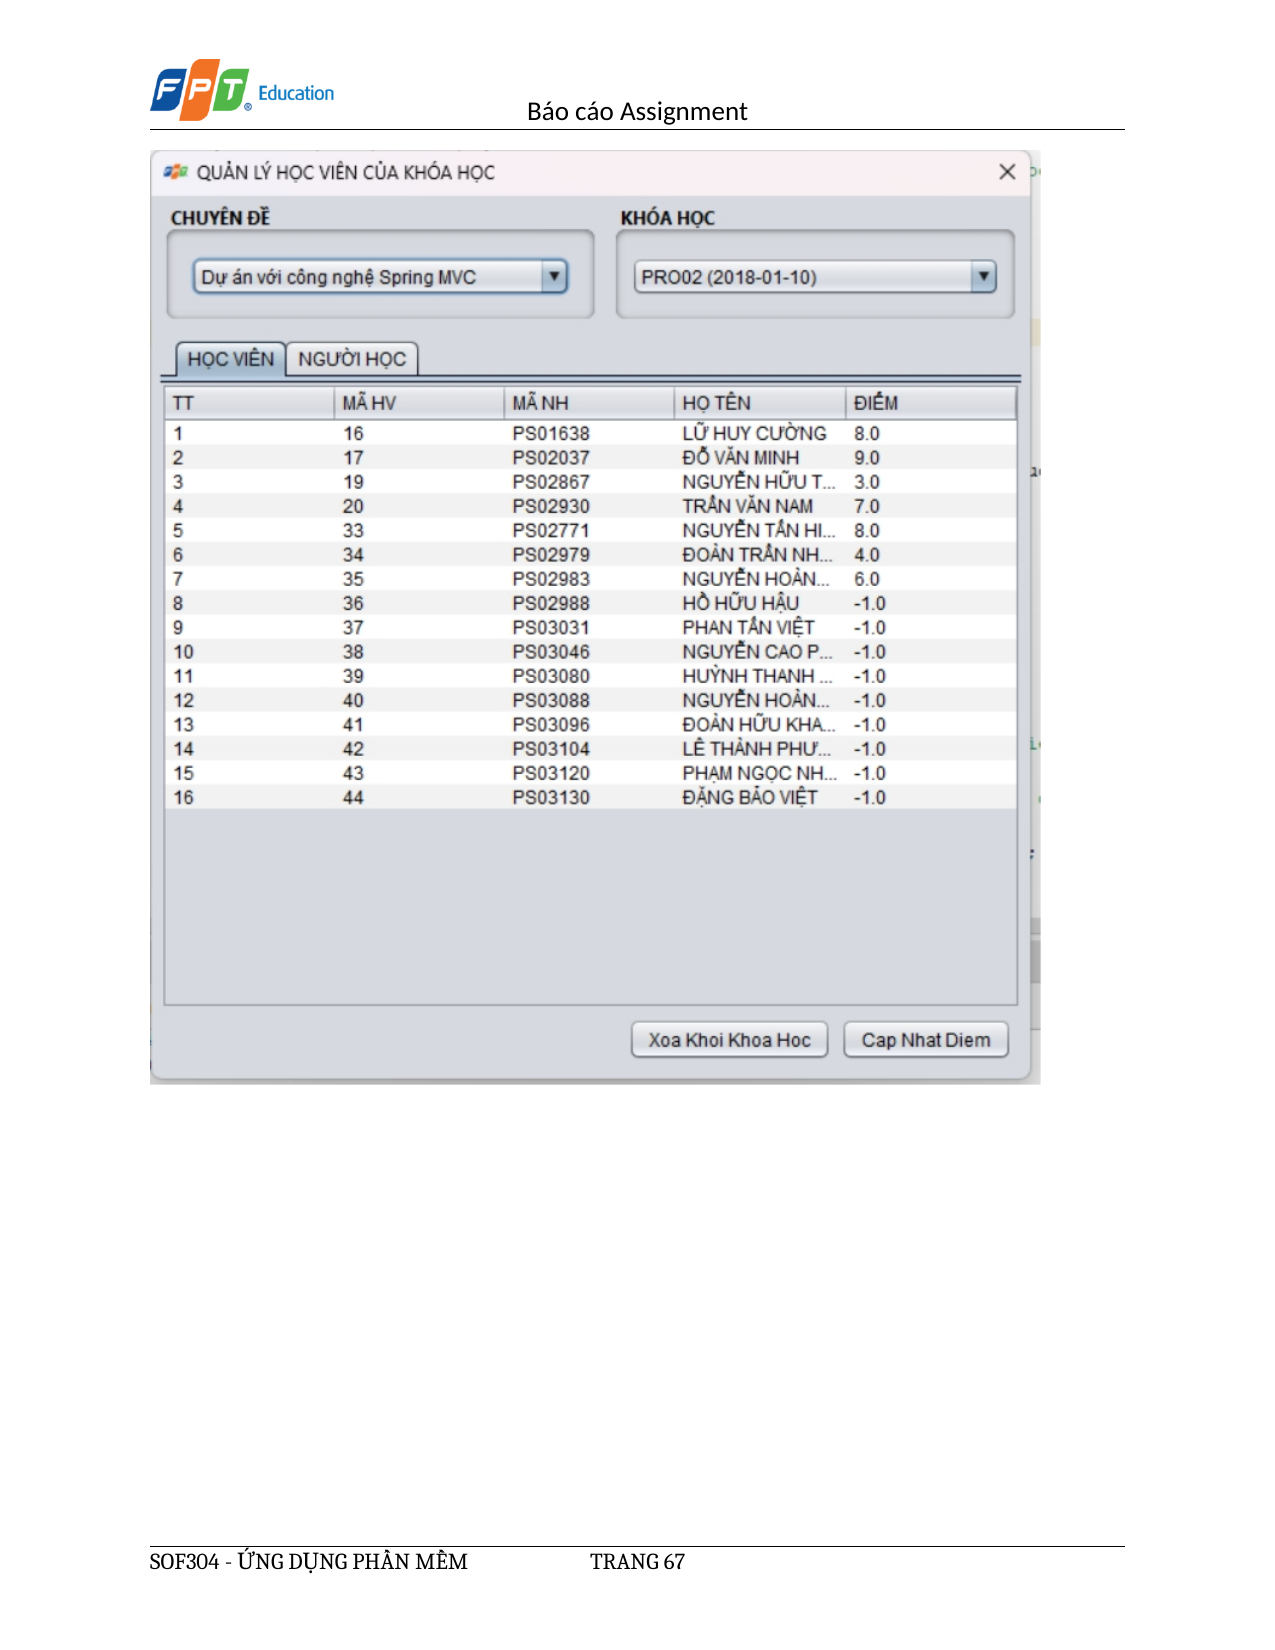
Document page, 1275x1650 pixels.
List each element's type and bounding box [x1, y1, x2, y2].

picture [150, 59, 336, 121]
picture [150, 150, 1041, 1086]
